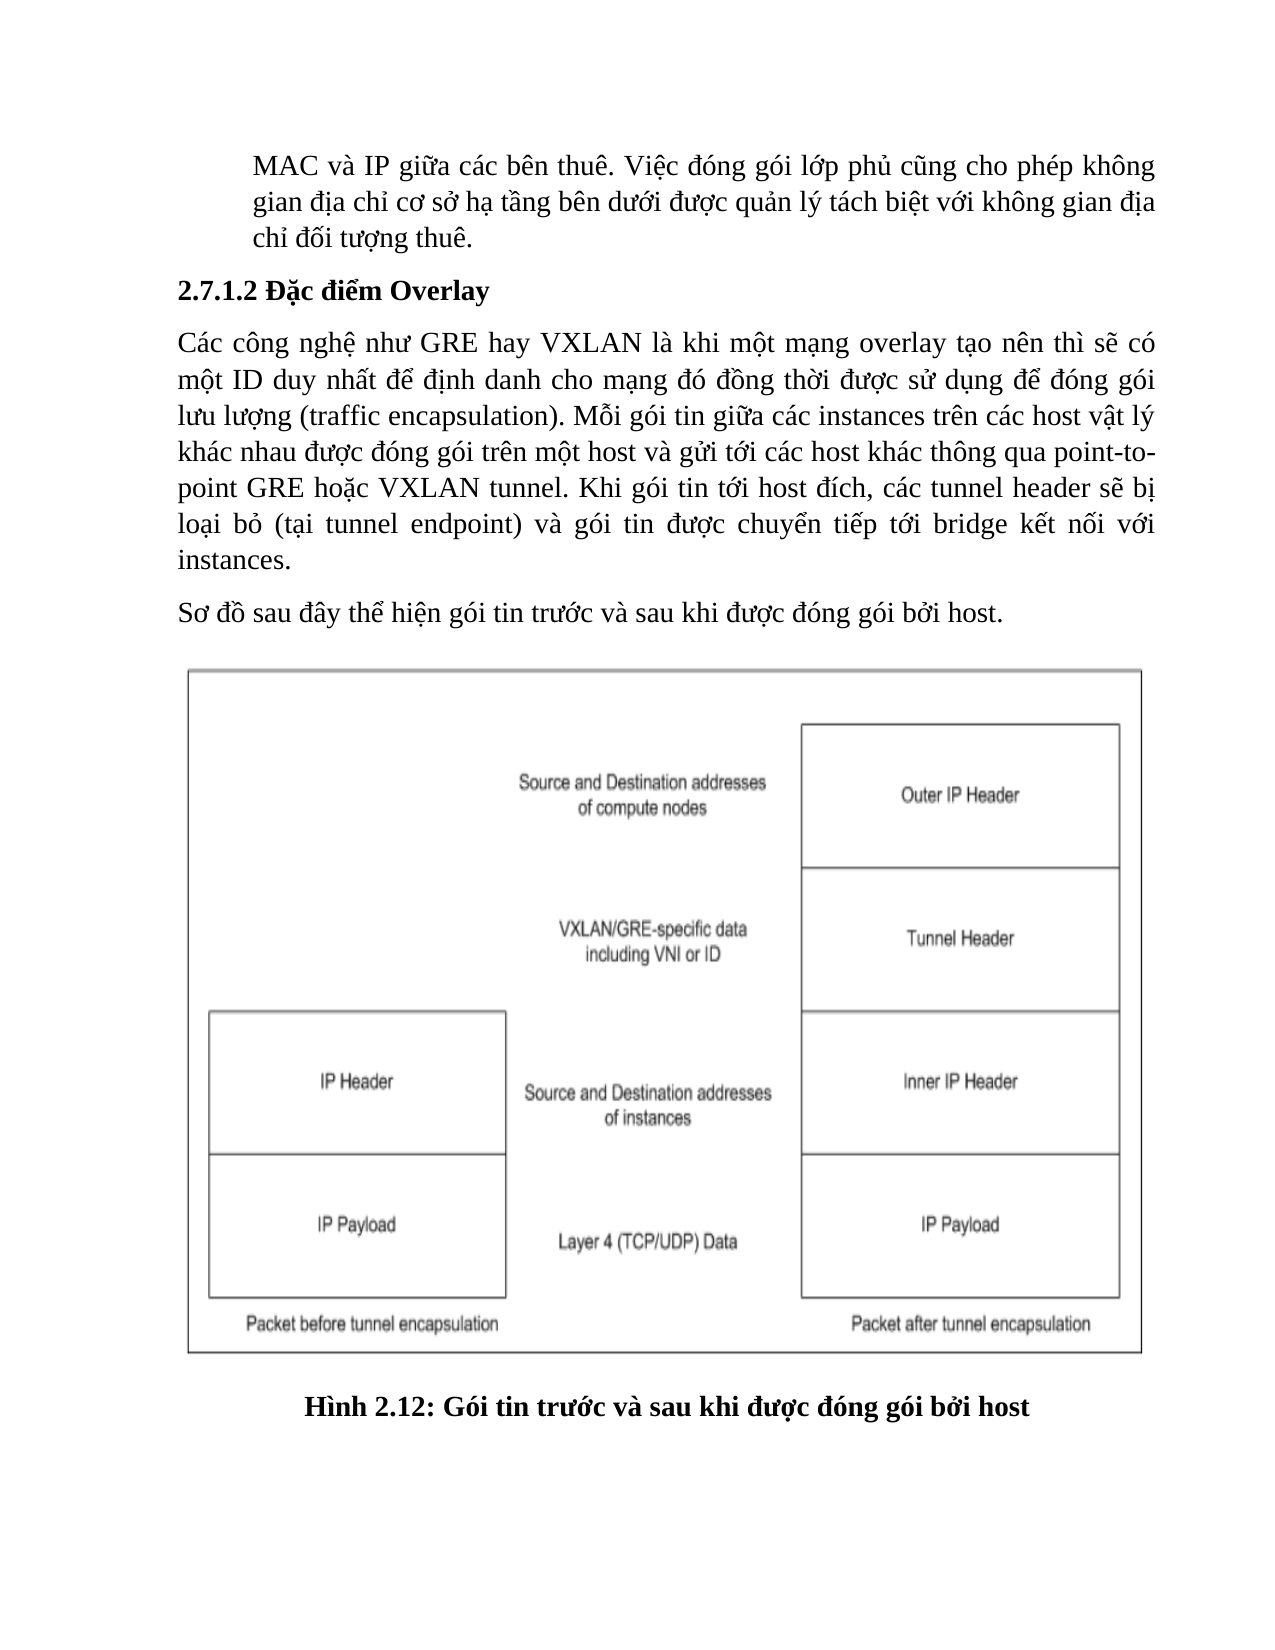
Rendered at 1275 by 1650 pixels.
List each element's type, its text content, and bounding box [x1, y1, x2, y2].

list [215, 148, 1157, 253]
text Các công nghệ như GRE hay VXLAN là khi một mạng overlay tạo nên thì sẽ có một ID duy nhất để định danh cho mạng đó đồng thời được sử dụng để đóng gói lưu lượng (traffic encapsulation). Mỗi gói tin giữa các instances trên các host vật lý khác nhau được đóng gói trên một host và gửi tới các host khác thông qua point-to-point GRE hoặc VXLAN tunnel. Khi gói tin tới host đích, các tunnel header sẽ bị loại bỏ (tại tunnel endpoint) và gói tin được chuyển tiếp tới bridge kết nối với instances. [177, 326, 1157, 576]
text Hình 2.12: Gói tin trước và sau khi được đóng gói bởi host [177, 1389, 1157, 1423]
text 2.7.1.2 Đặc điểm Overlay [177, 273, 1157, 306]
text Sơ đồ sau đây thể hiện gói tin trước và sau khi được đóng gói bởi host. [177, 595, 1157, 629]
picture [177, 648, 1153, 1371]
